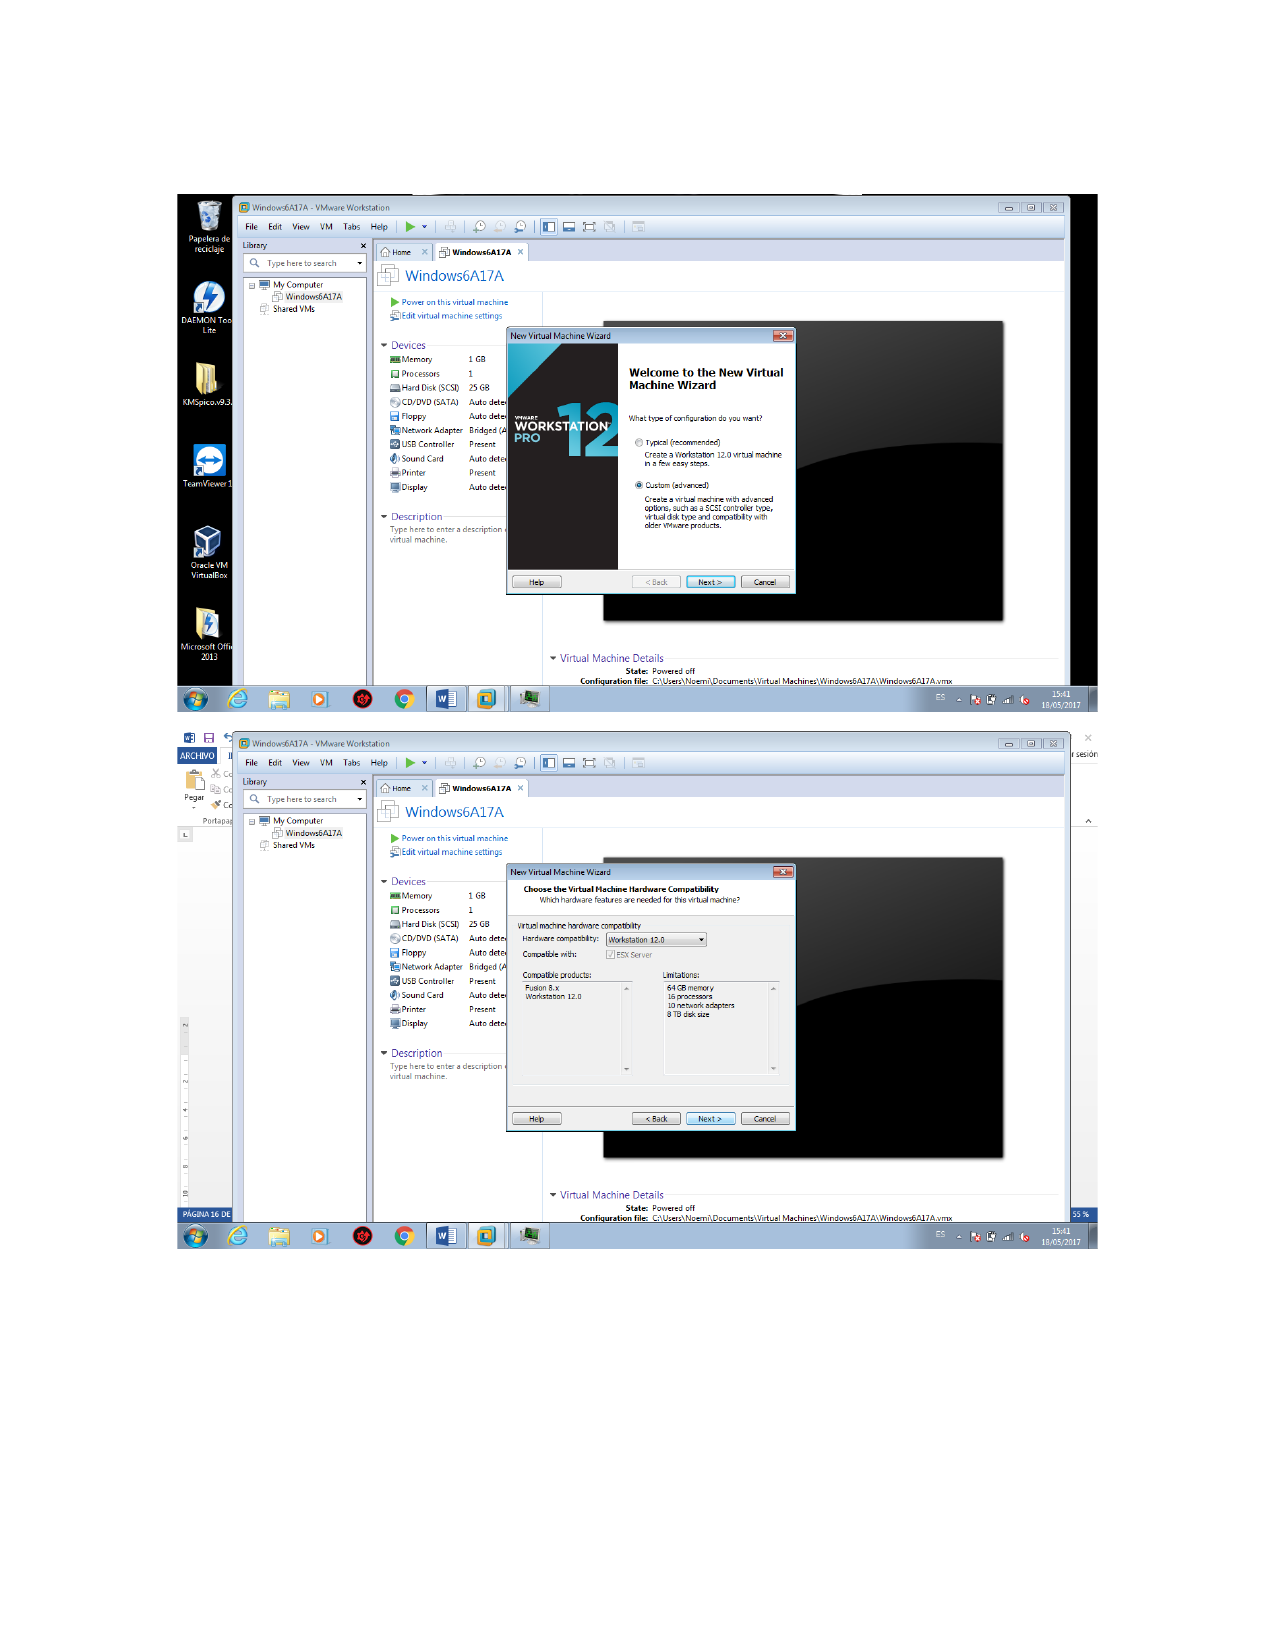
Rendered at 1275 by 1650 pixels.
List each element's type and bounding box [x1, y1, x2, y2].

picture [177, 194, 1098, 712]
picture [177, 731, 1098, 1249]
